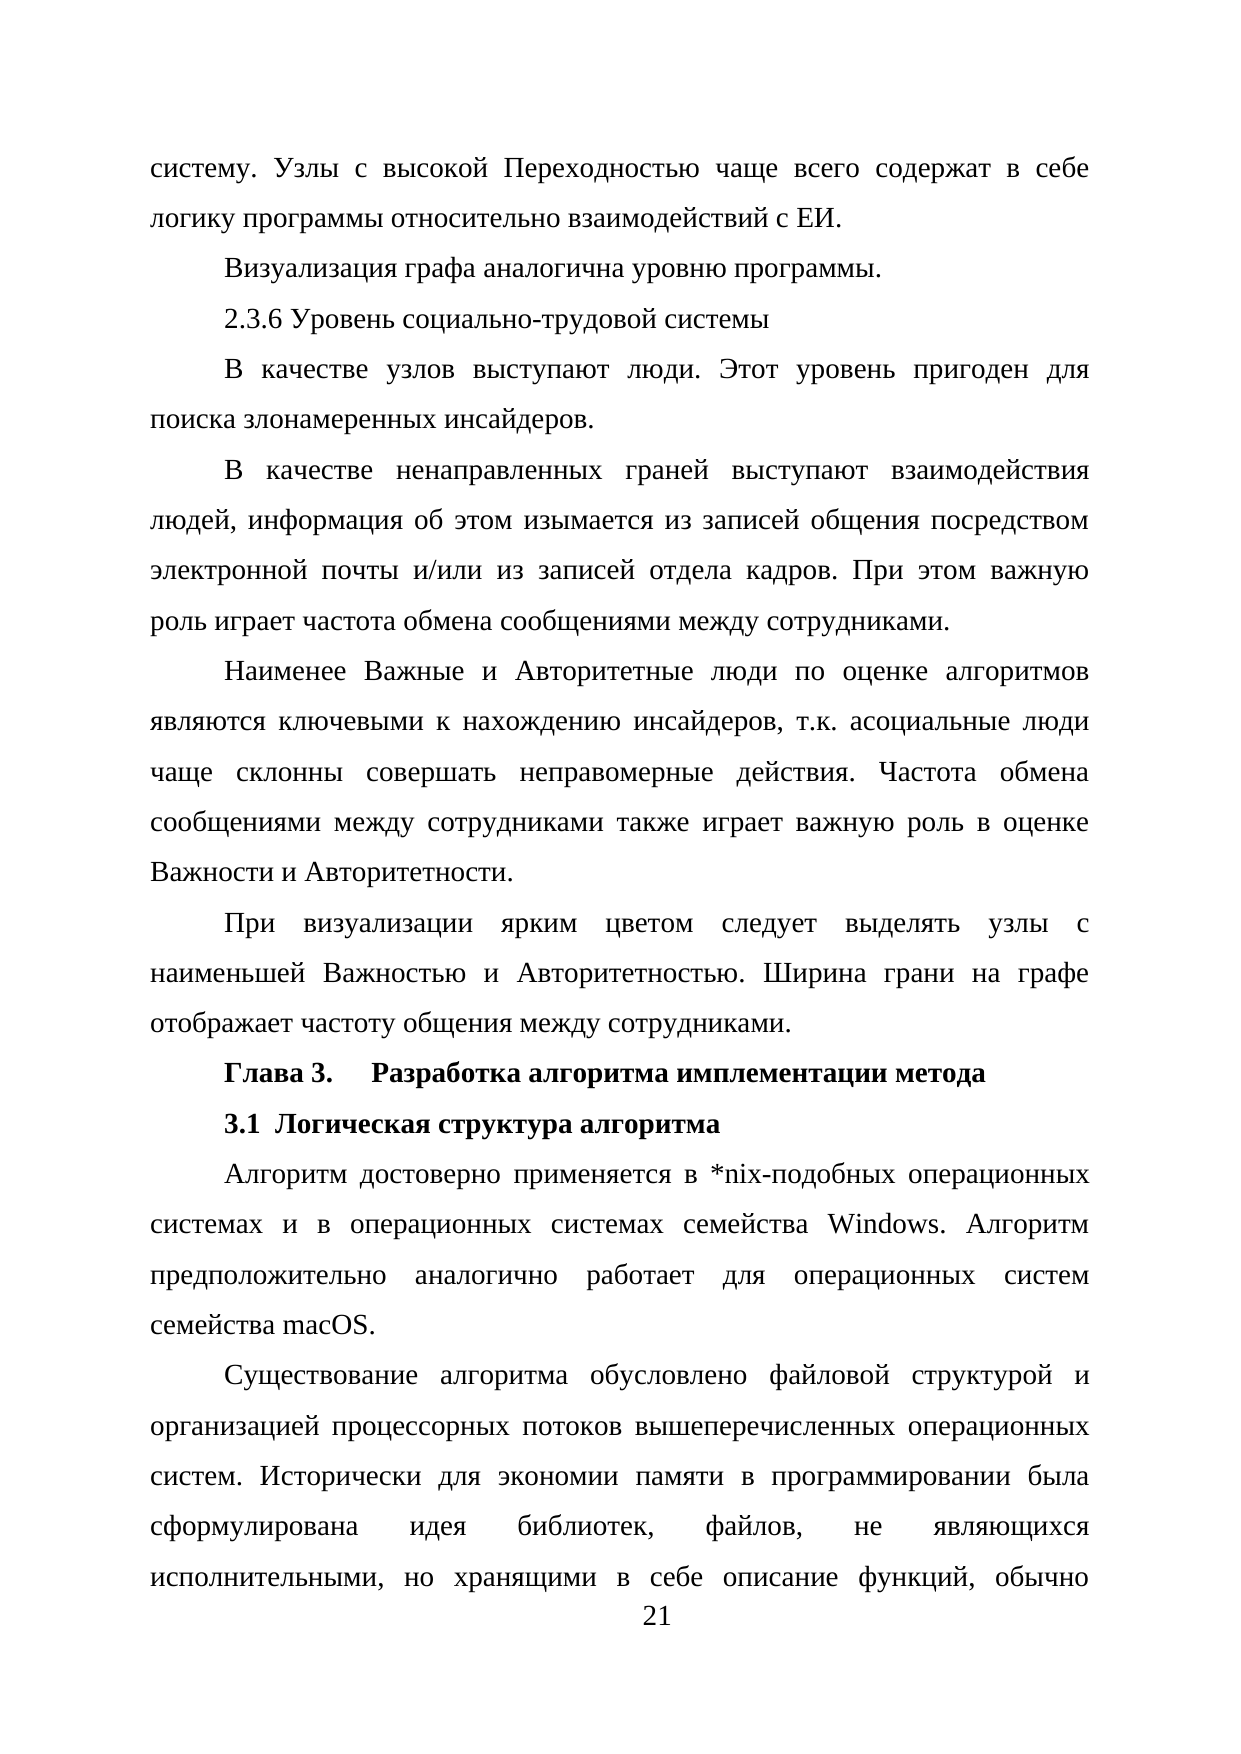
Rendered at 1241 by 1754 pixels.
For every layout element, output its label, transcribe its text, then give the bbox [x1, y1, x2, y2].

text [150, 1357, 1090, 1592]
text При визуализации ярким цветом следует выделять узлы с наименьшей Важностью и Авторитетностью. Ширина грани на графе отображает частоту общения между сотрудниками. [150, 905, 1090, 1039]
text В качестве узлов выступают люди. Этот уровень пригоден для поиска злонамеренных инсайдеров. [150, 351, 1090, 435]
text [150, 150, 1090, 234]
text Логическая структура алгоритма [150, 1106, 1090, 1139]
text В качестве ненаправленных граней выступают взаимодействия людей, информация об этом изымается из записей общения посредством электронной почты и/или из записей отдела кадров. При этом важную роль играет частота обмена сообщениями между сотрудниками. [150, 452, 1090, 636]
text Наименее Важные и Авторитетные люди по оценке алгоритмов являются ключевыми к нахождению инсайдеров, т.к. асоциальные люди чаще склонны совершать неправомерные действия. Частота обмена сообщениями между сотрудниками также играет важную роль в оценке Важности и Авторитетности. [150, 653, 1090, 888]
text Разработка алгоритма имплементации метода [224, 1056, 1090, 1089]
text Уровень социально-трудовой системы [150, 301, 1090, 334]
text Алгоритм достоверно применяется в *nix-подобных операционных системах и в операционных системах семейства Windows. Алгоритм предположительно аналогично работает для операционных систем семейства macOS. [150, 1156, 1090, 1341]
text Визуализация графа аналогична уровню программы. [150, 251, 1090, 284]
